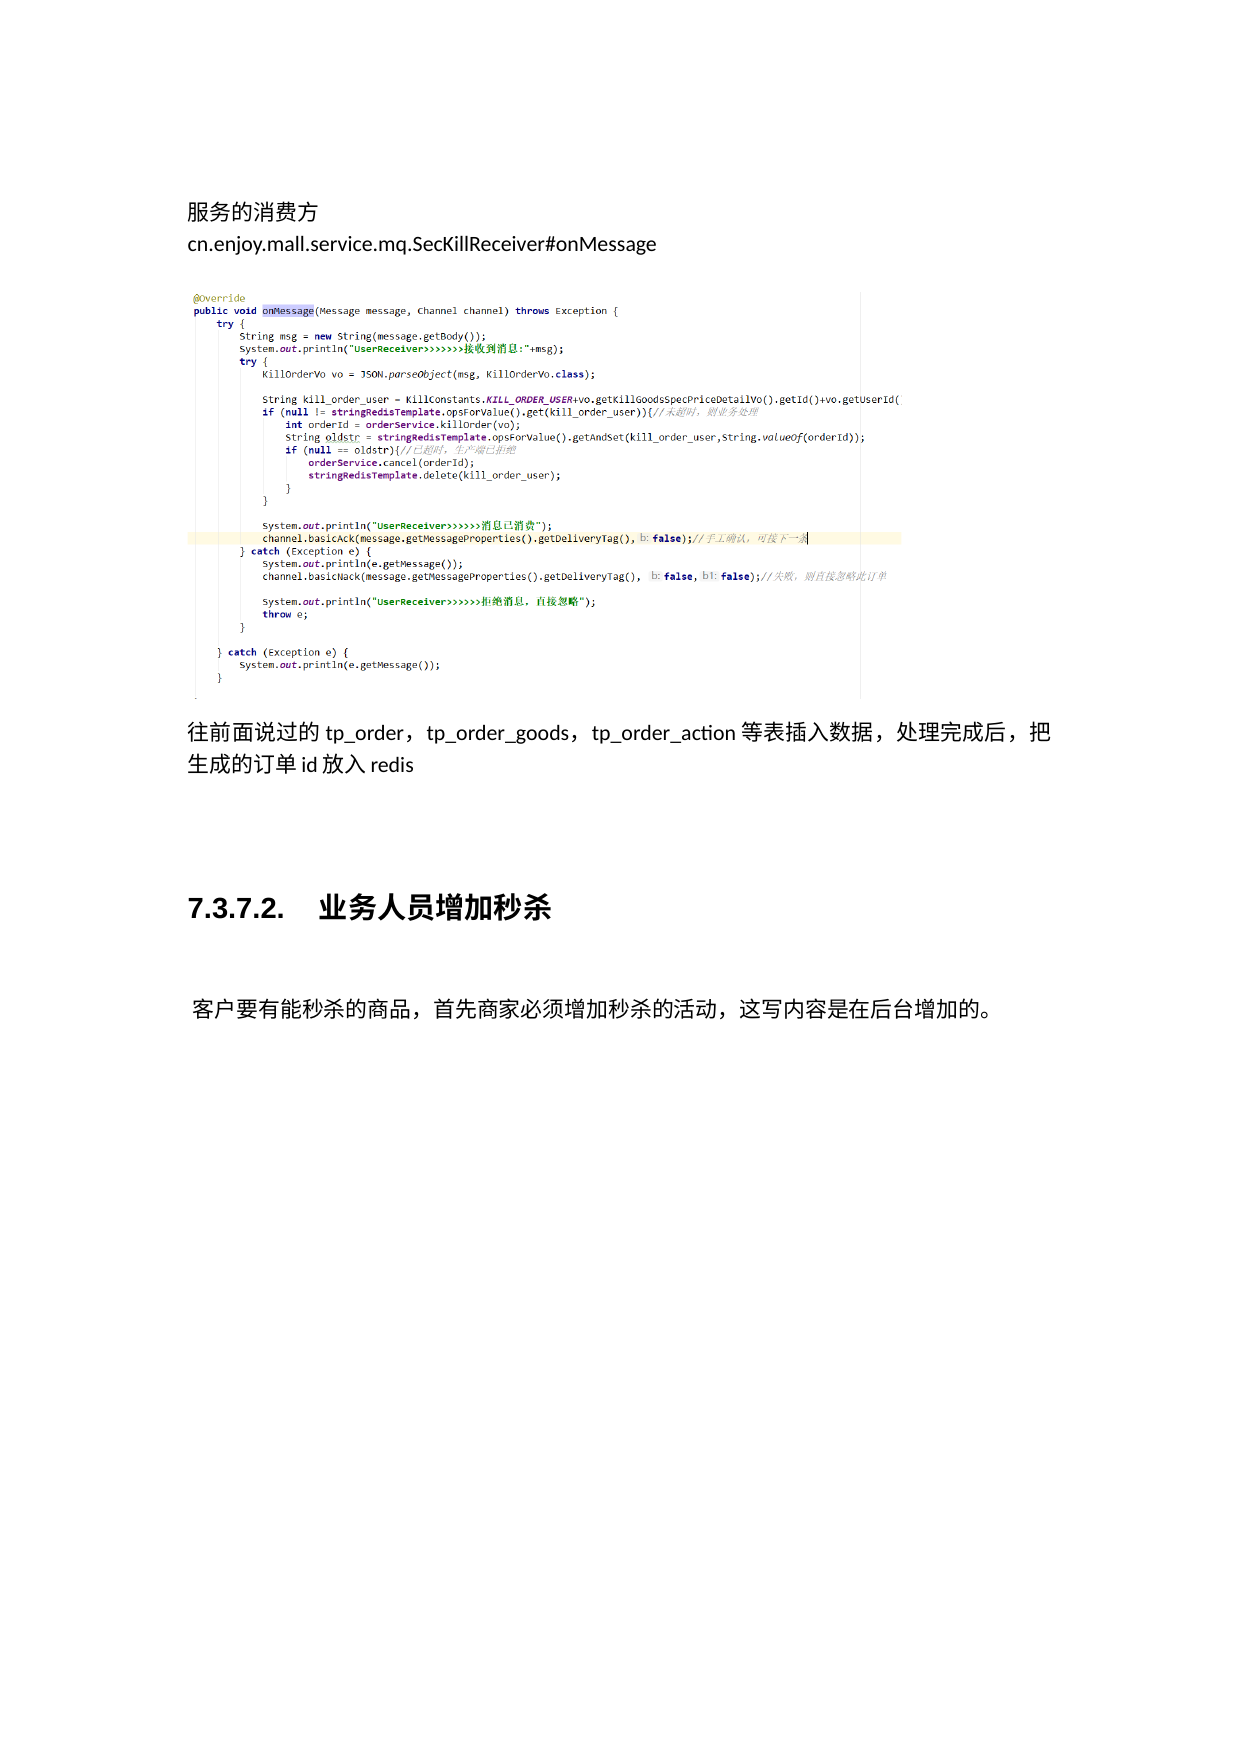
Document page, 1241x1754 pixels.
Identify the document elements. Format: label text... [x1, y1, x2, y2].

picture [187, 292, 902, 699]
text cn.enjoy.mall.service.mq.SecKillReceiver#onMessage [187, 227, 1053, 259]
text 客户要有能秒杀的商品，首先商家必须增加秒杀的活动，这写内容是在后台增加的。 [187, 992, 1053, 1024]
subtitle 业务人员增加秒杀 [187, 874, 1053, 939]
text 服务的消费方 [187, 194, 1053, 227]
text 往前面说过的tp_order，tp_order_goods，tp_order_action等表插入数据，处理完成后，把生成的订单id放入redis [187, 714, 1053, 779]
